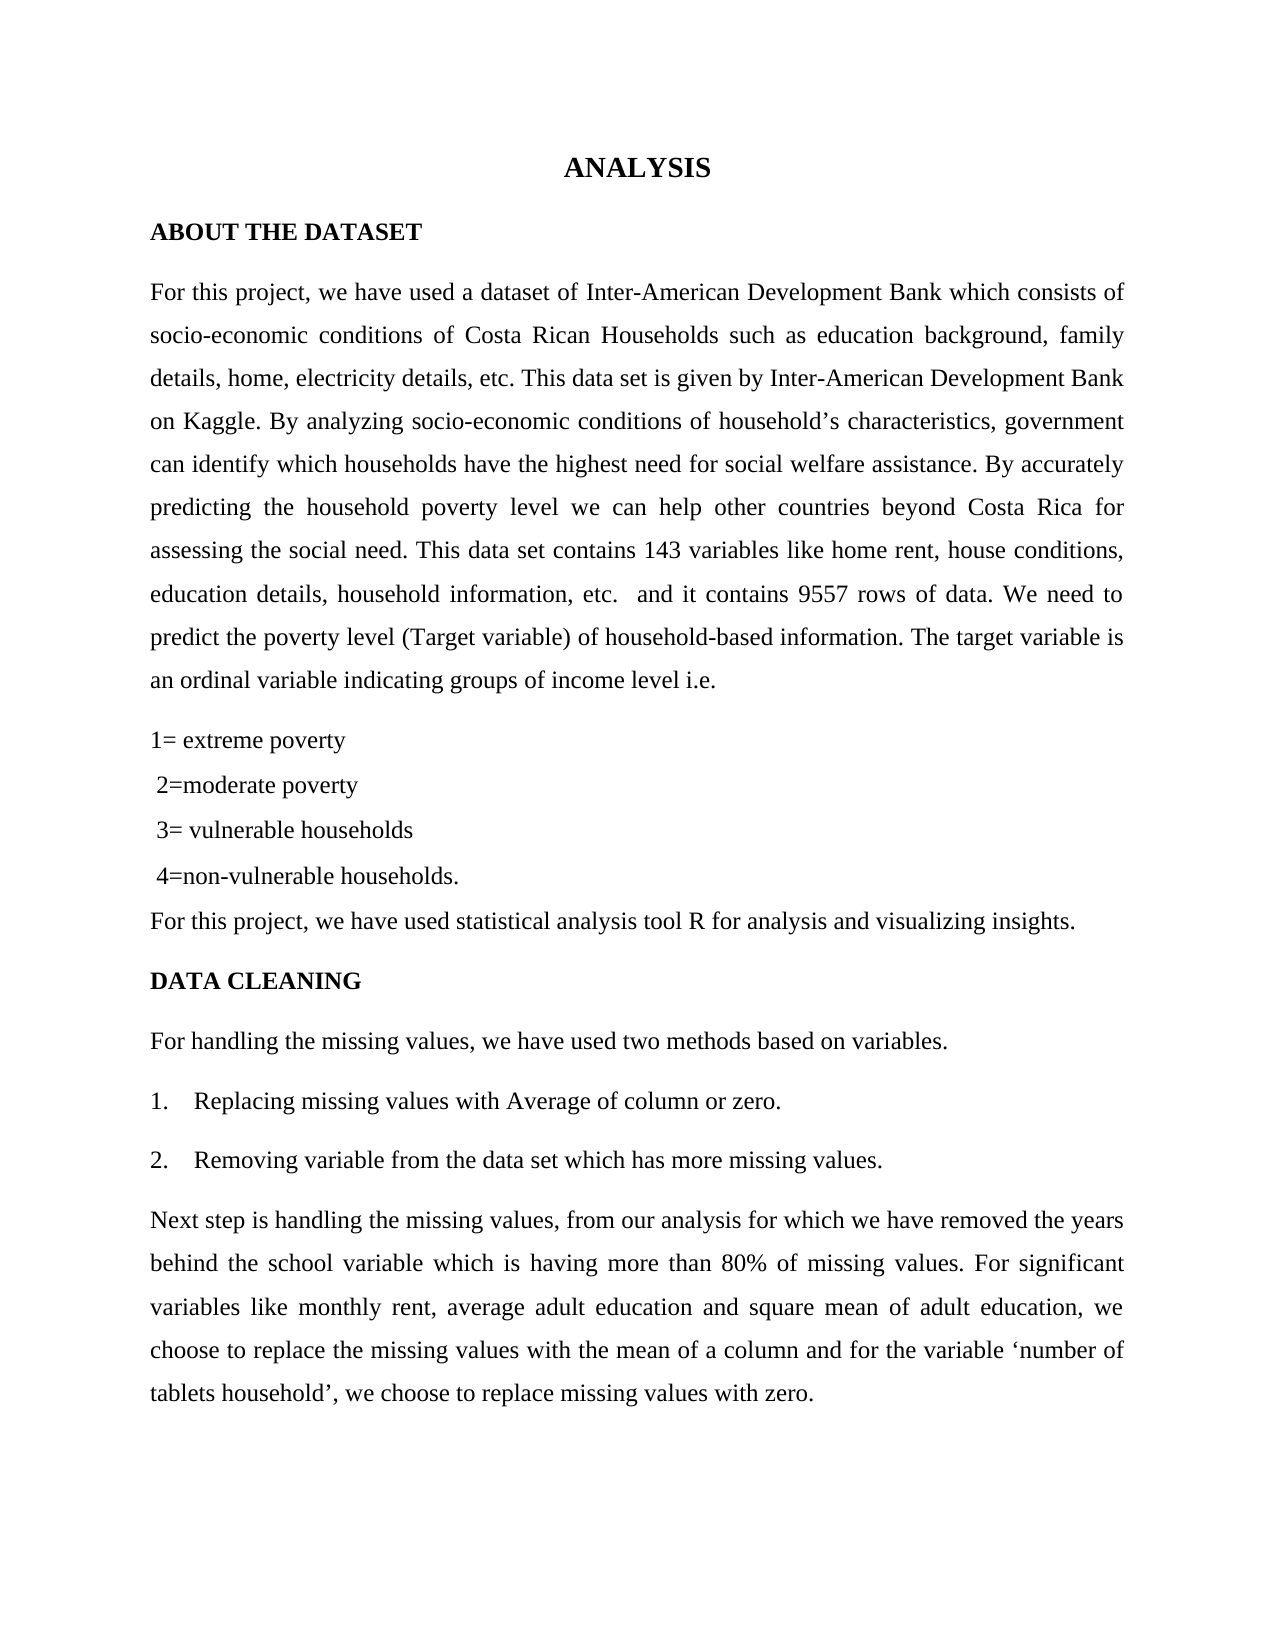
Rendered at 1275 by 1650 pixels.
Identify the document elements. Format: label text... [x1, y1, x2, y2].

text 4=non-vulnerable households. [150, 861, 1125, 890]
text ABOUT THE DATASET [150, 217, 1125, 246]
text For this project, we have used a dataset of Inter-American Development Bank which consists of socio-economic conditions of Costa Rican Households such as education background, family details, home, electricity details, etc. This data set is given by Inter-American Development Bank on Kaggle. By analyzing socio-economic conditions of household’s characteristics, government can identify which households have the highest need for social welfare assistance. By accurately predicting the household poverty level we can help other countries beyond Costa Rica for assessing the social need. This data set contains 143 variables like home rent, house conditions, education details, household information, etc. and it contains 9557 rows of data. We need to predict the poverty level (Target variable) of household-based information. The target variable is an ordinal variable indicating groups of income level i.e. [150, 277, 1125, 694]
text 3= vulnerable households [150, 816, 1125, 844]
text DATA CLEANING [150, 966, 1125, 995]
text 2=moderate poverty [150, 770, 1125, 799]
text 1. Replacing missing values with Average of column or zero. [150, 1086, 1125, 1114]
text For handling the missing values, we have used two methods based on variables. [150, 1026, 1125, 1055]
text 1= extreme poverty [150, 725, 1125, 753]
text 2. Removing variable from the data set which has more missing values. [150, 1146, 1125, 1174]
text For this project, we have used statistical analysis tool R for analysis and visualizing insights. [150, 906, 1125, 935]
text ANALYSIS [150, 150, 1125, 183]
text Next step is handling the missing values, from our analysis for which we have removed the years behind the school variable which is having more than 80% of missing values. For significant variables like monthly rent, average adult education and square mean of adult education, we choose to replace the missing values with the mean of a column and for the variable ‘number of tablets household’, we choose to replace missing values with zero. [150, 1205, 1125, 1407]
